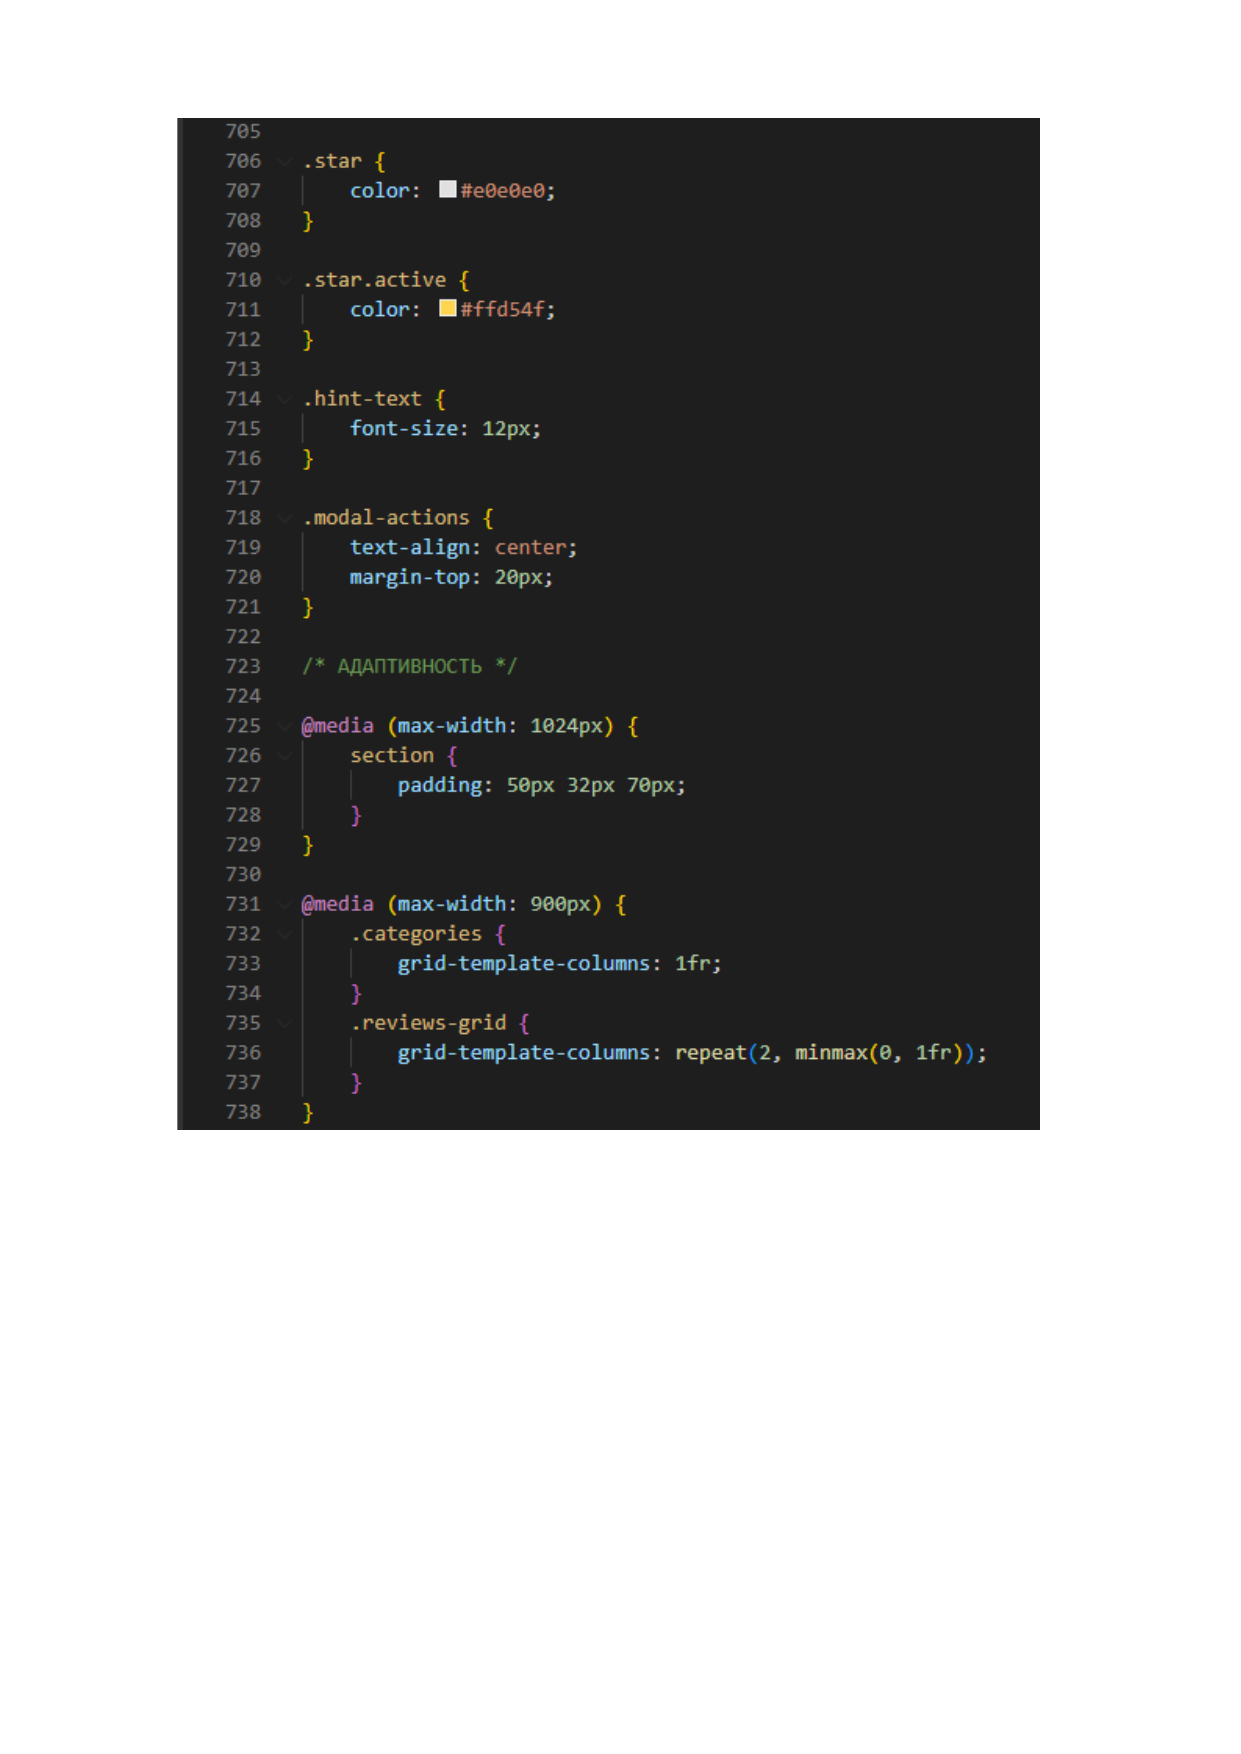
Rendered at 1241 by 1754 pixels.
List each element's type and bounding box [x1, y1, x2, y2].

picture [177, 118, 1040, 1130]
